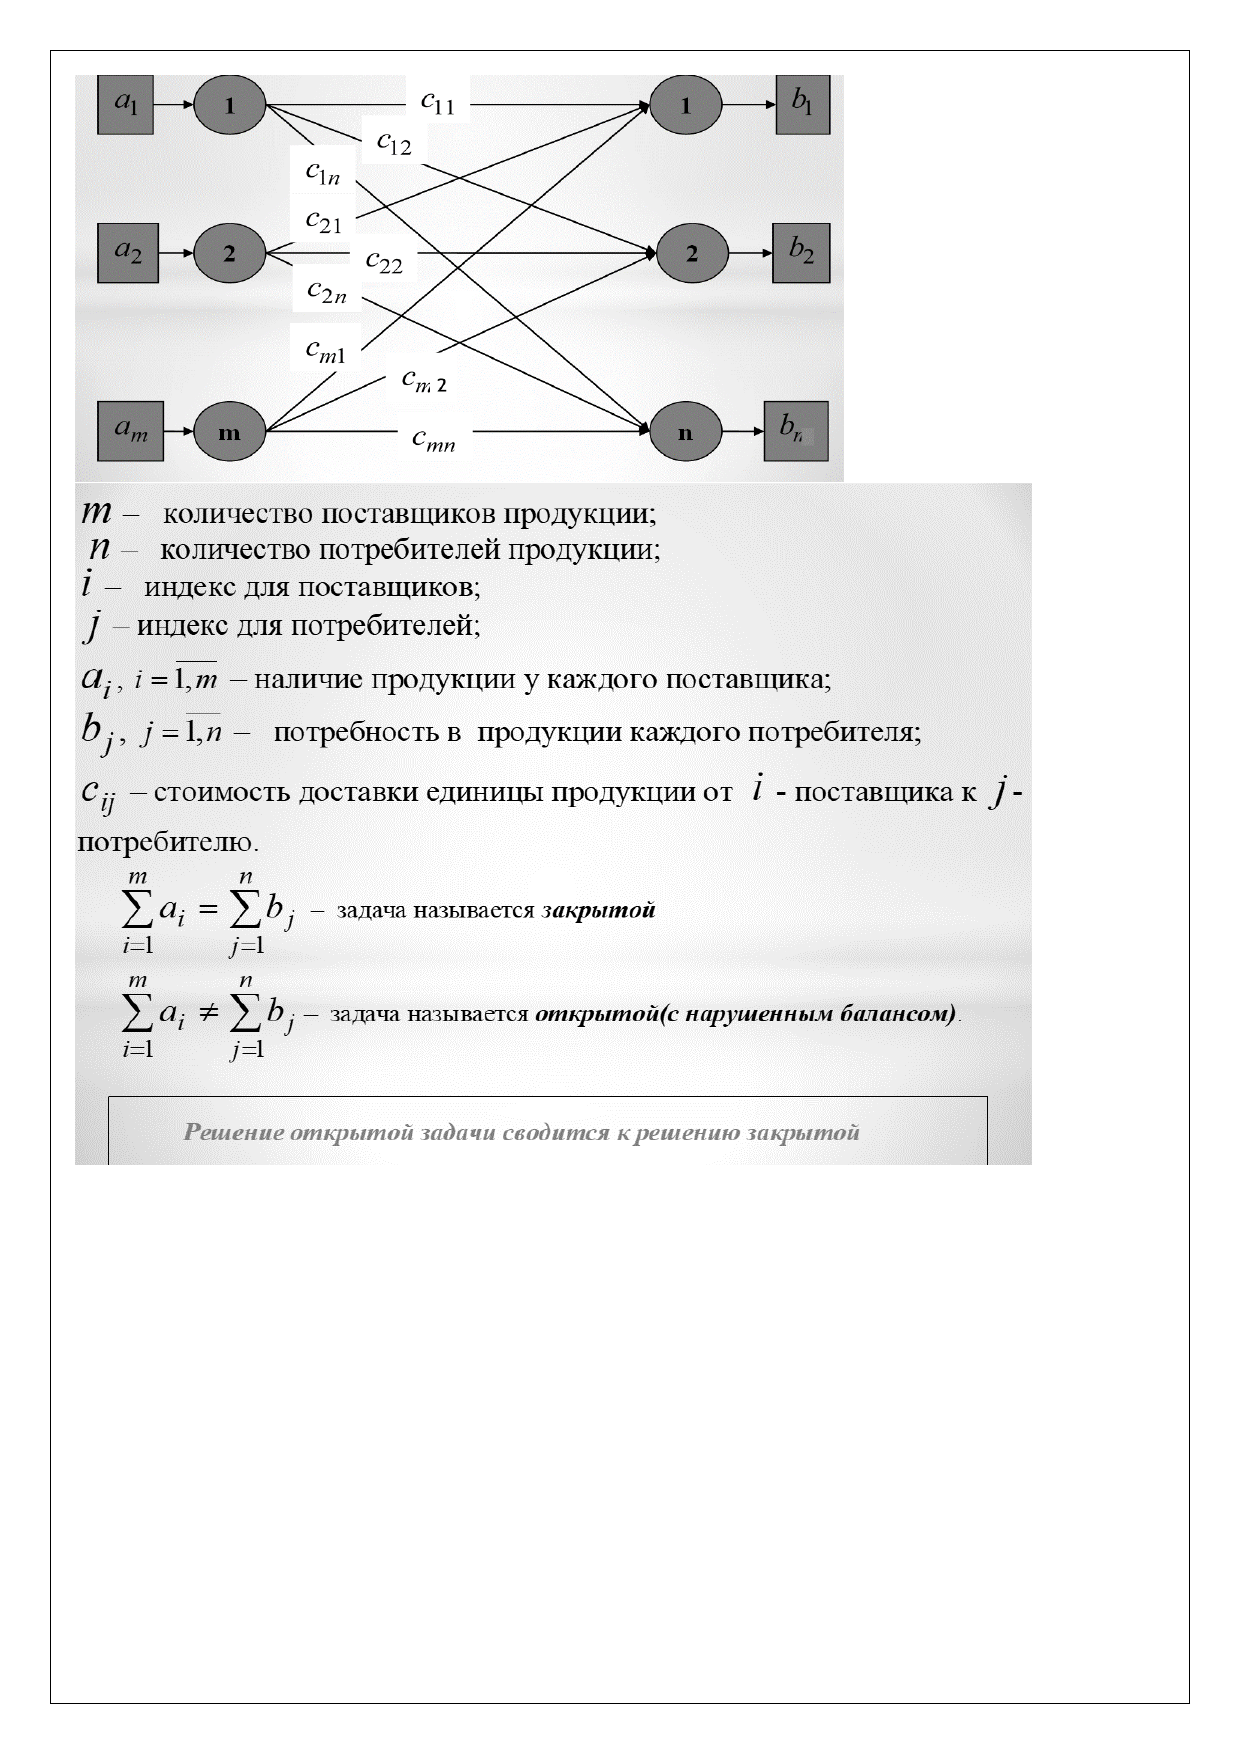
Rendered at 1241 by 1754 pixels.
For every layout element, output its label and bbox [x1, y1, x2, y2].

picture [75, 483, 1032, 1165]
picture [75, 75, 844, 482]
